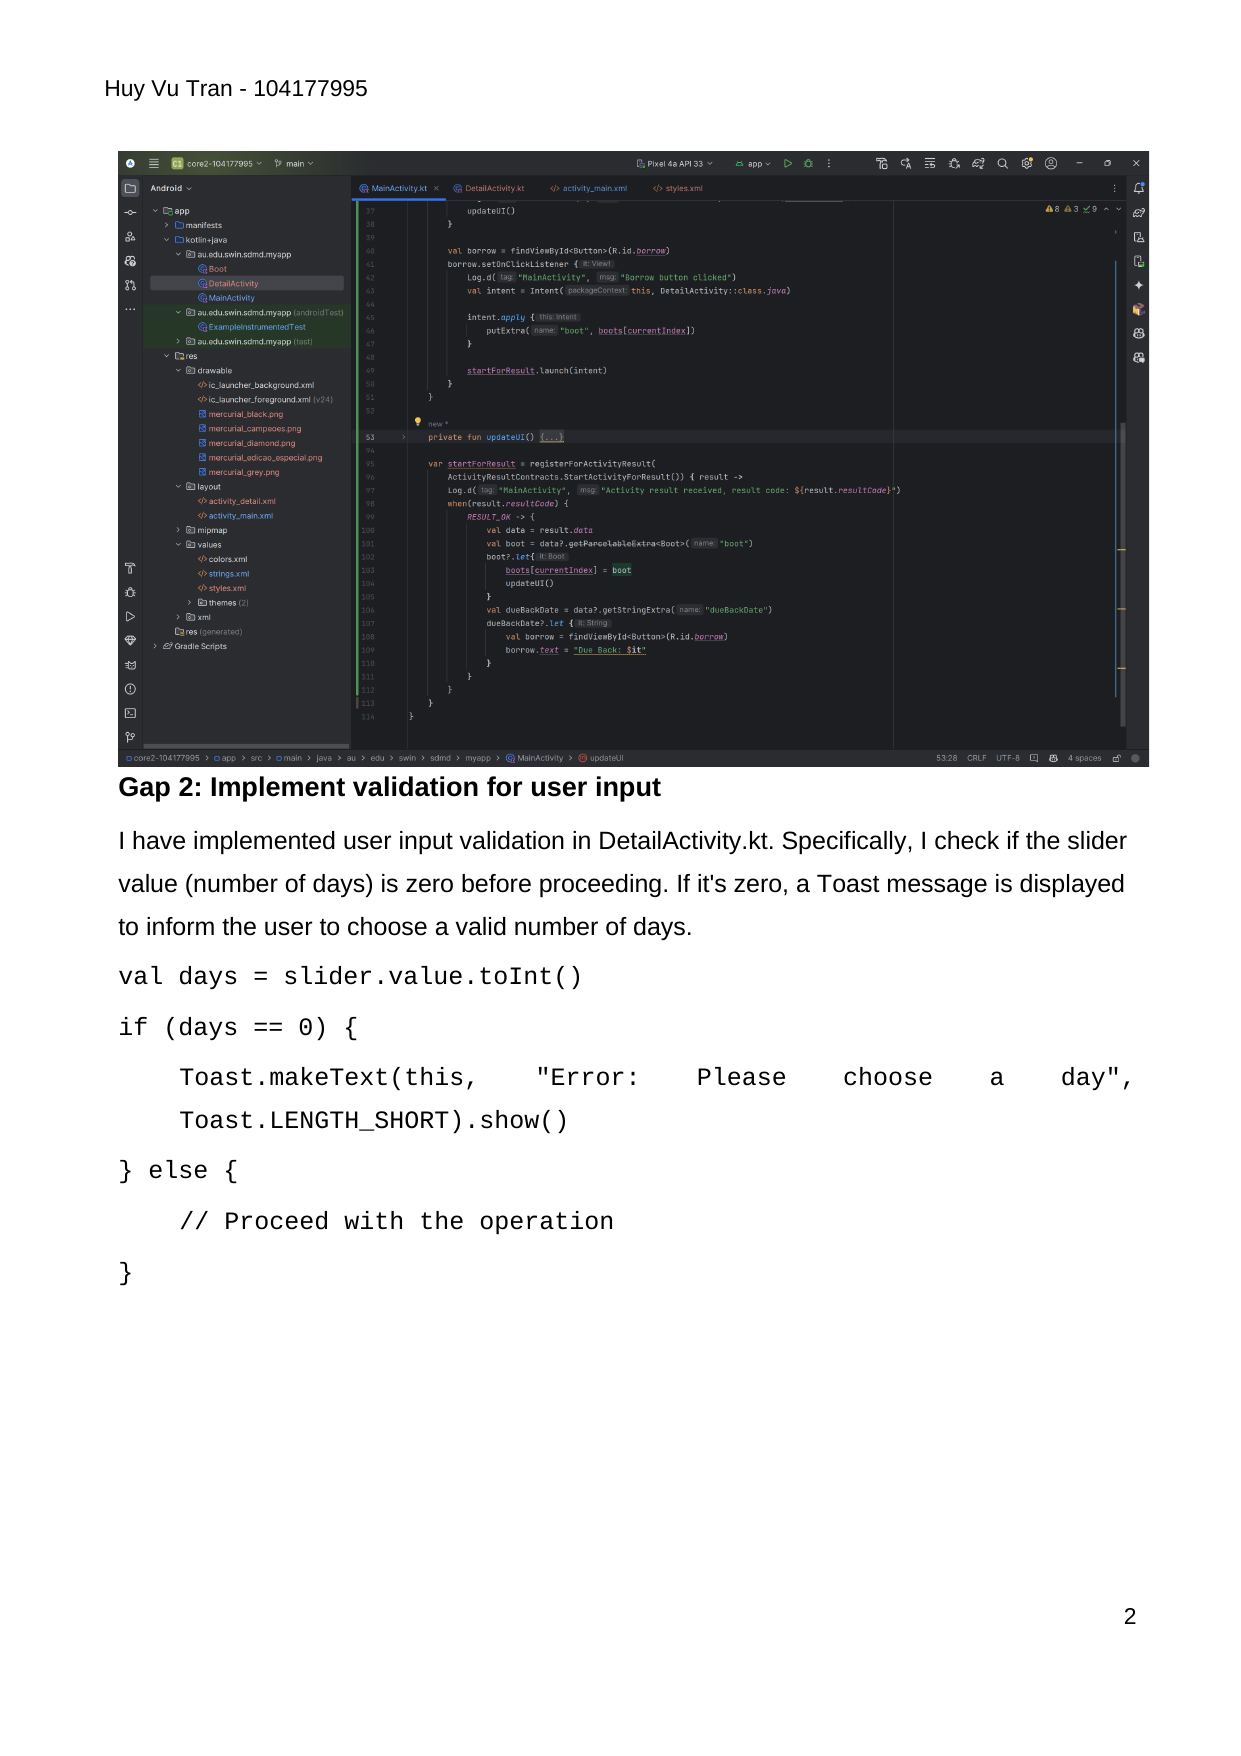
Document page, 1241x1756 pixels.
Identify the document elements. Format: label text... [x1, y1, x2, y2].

text I have implemented user input validation in DetailActivity.kt. Specifically, I check if the slider value (number of days) is zero before proceeding. If it's zero, a Toast message is displayed to inform the user to choose a valid number of days. [118, 826, 1136, 941]
text val days = slider.value.toInt() [118, 963, 1136, 992]
subtitle Gap 2: Implement validation for user input [118, 771, 1136, 802]
text if (days == 0) { [118, 1014, 1136, 1042]
text } [104, 1259, 1136, 1288]
text } else { [104, 1158, 1136, 1186]
picture [118, 151, 1150, 767]
text // Proceed with the operation [104, 1209, 1136, 1237]
text Toast.makeText(this, "Error: Please choose a day", Toast.LENGTH_SHORT).show() [179, 1065, 1136, 1136]
